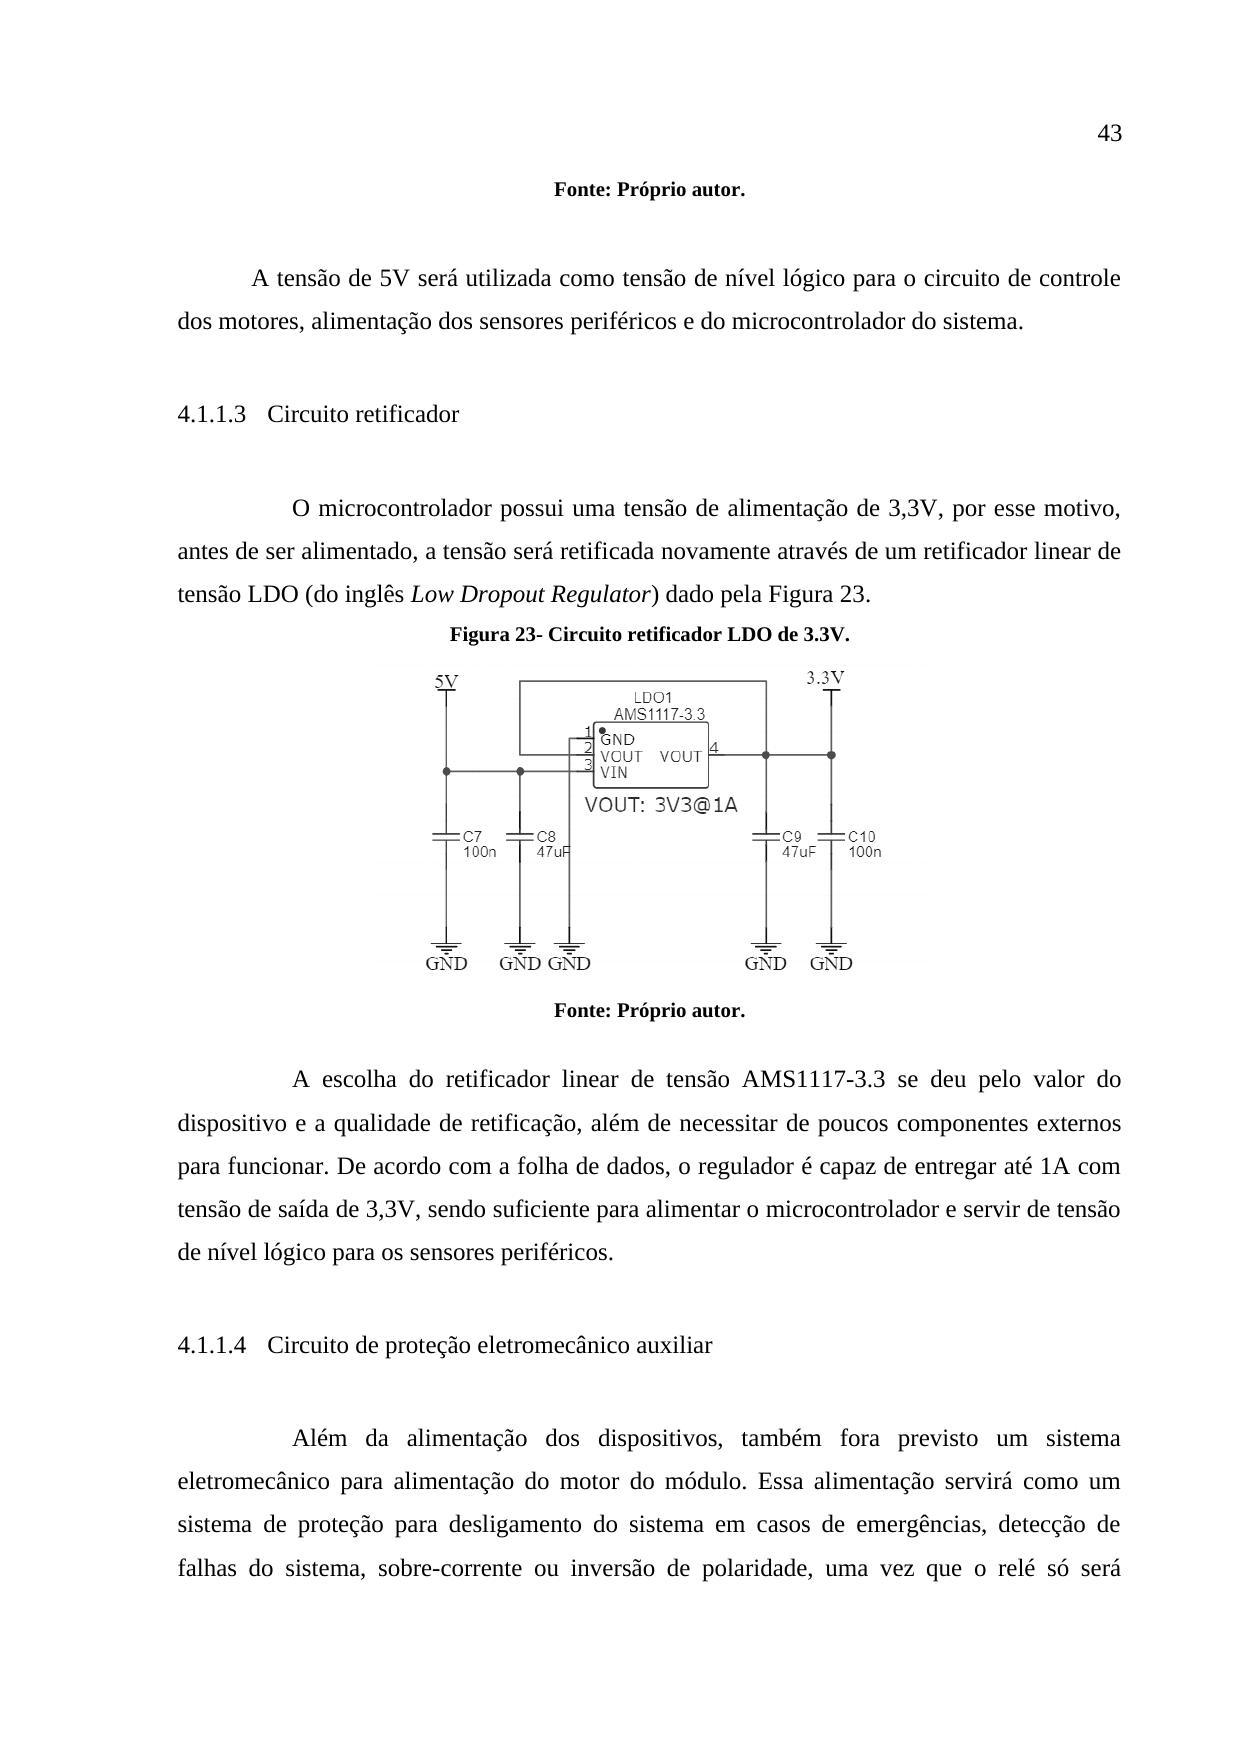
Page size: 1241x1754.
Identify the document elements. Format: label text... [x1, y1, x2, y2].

text Fonte: Próprio autor. [177, 997, 1122, 1022]
text Figura 23- Circuito retificador LDO de 3.3V. [177, 622, 1122, 646]
text Fonte: Próprio autor. [177, 177, 1122, 201]
text O microcontrolador possui uma tensão de alimentação de 3,3V, por esse motivo, antes de ser alimentado, a tensão será retificada novamente através de um retificador linear de tensão LDO (do inglês Low Dropout Regulator) dado pela Figura 23. [177, 493, 1122, 608]
subtitle Circuito de proteção eletromecânico auxiliar [177, 1330, 1122, 1359]
text A escolha do retificador linear de tensão AMS1117-3.3 se deu pelo valor do dispositivo e a qualidade de retificação, além de necessitar de poucos componentes externos para funcionar. De acordo com a folha de dados, o regulador é capaz de entregar até 1A com tensão de saída de 3,3V, sendo suficiente para alimentar o microcontrolador e servir de tensão de nível lógico para os sensores periféricos. [177, 1064, 1122, 1266]
subtitle Circuito retificador [177, 399, 1122, 428]
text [177, 1423, 1122, 1581]
text A tensão de 5V será utilizada como tensão de nível lógico para o circuito de controle dos motores, alimentação dos sensores periféricos e do microcontrolador do sistema. [177, 263, 1122, 335]
